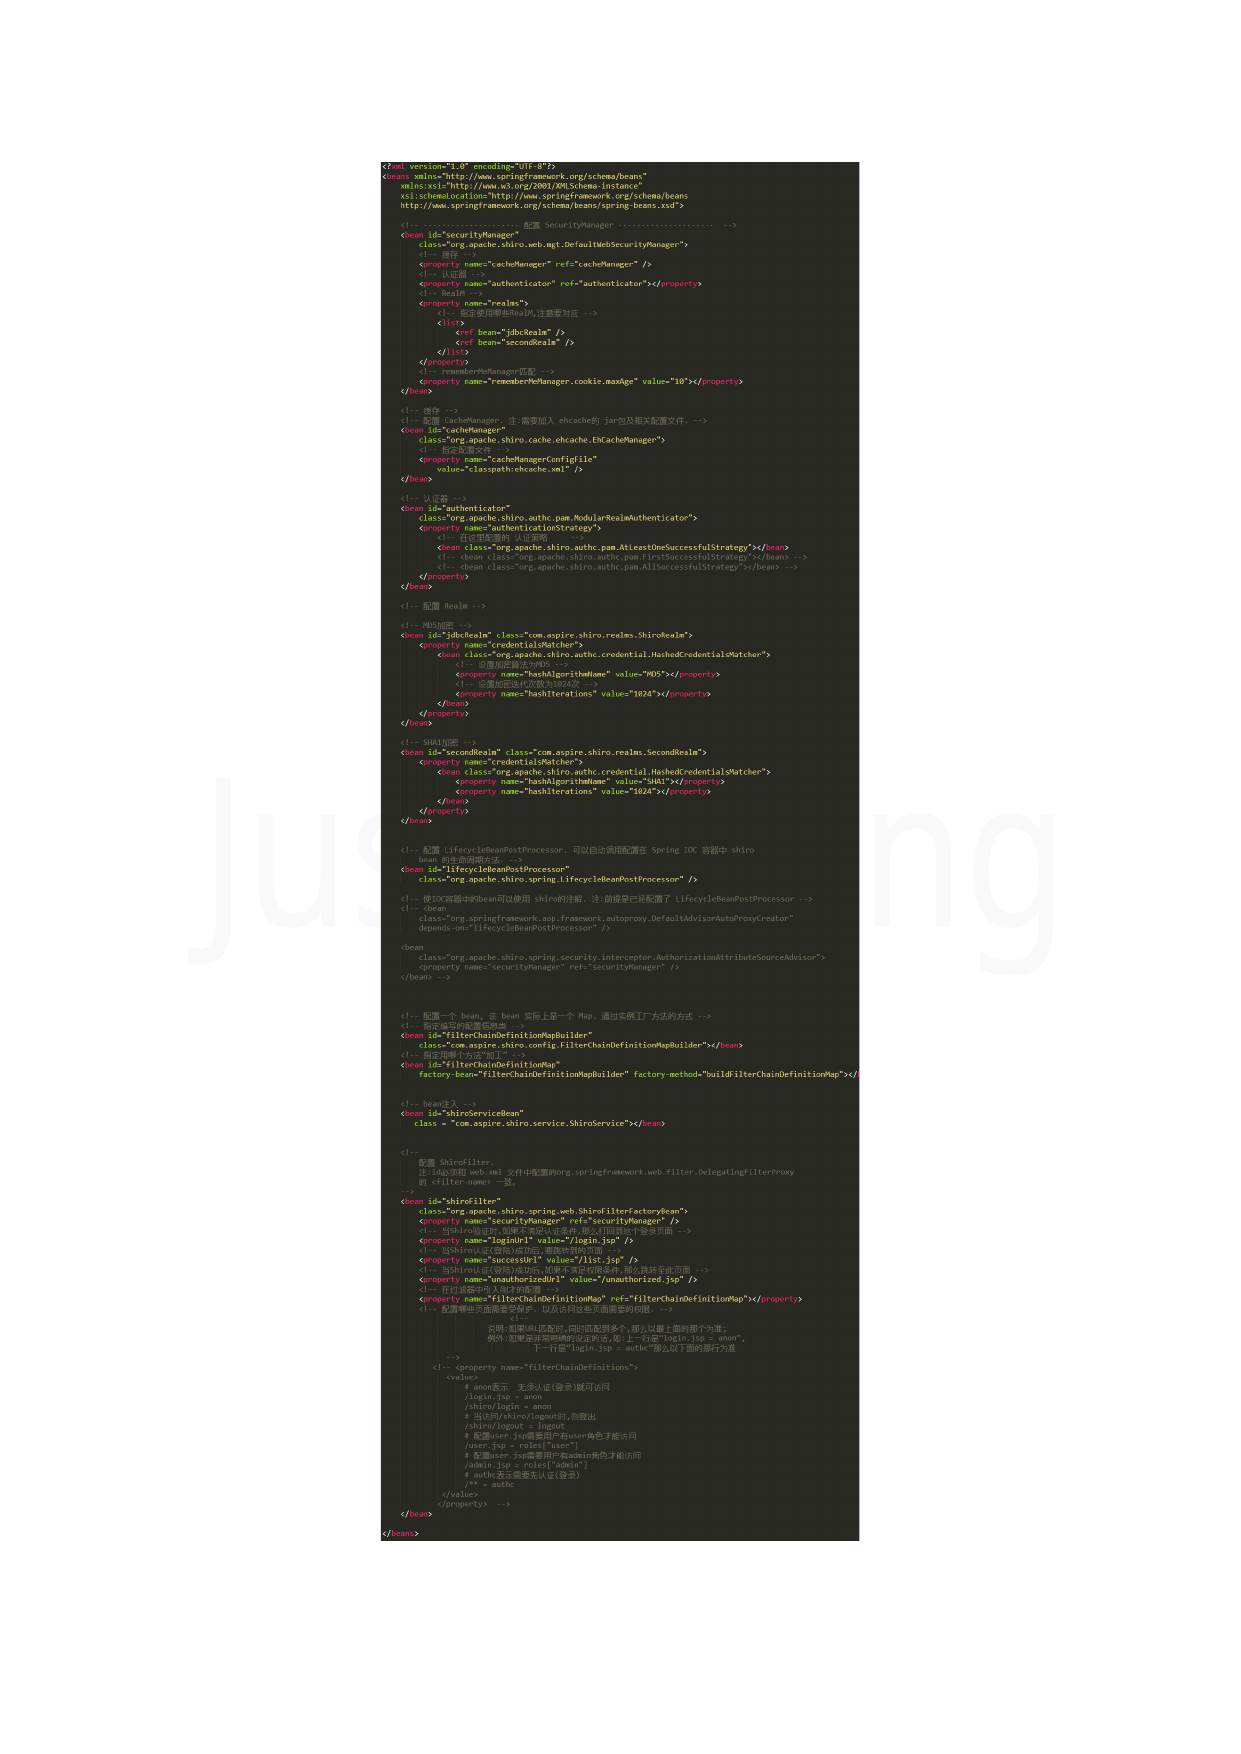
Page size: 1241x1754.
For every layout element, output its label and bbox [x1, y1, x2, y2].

picture [380, 162, 860, 1541]
